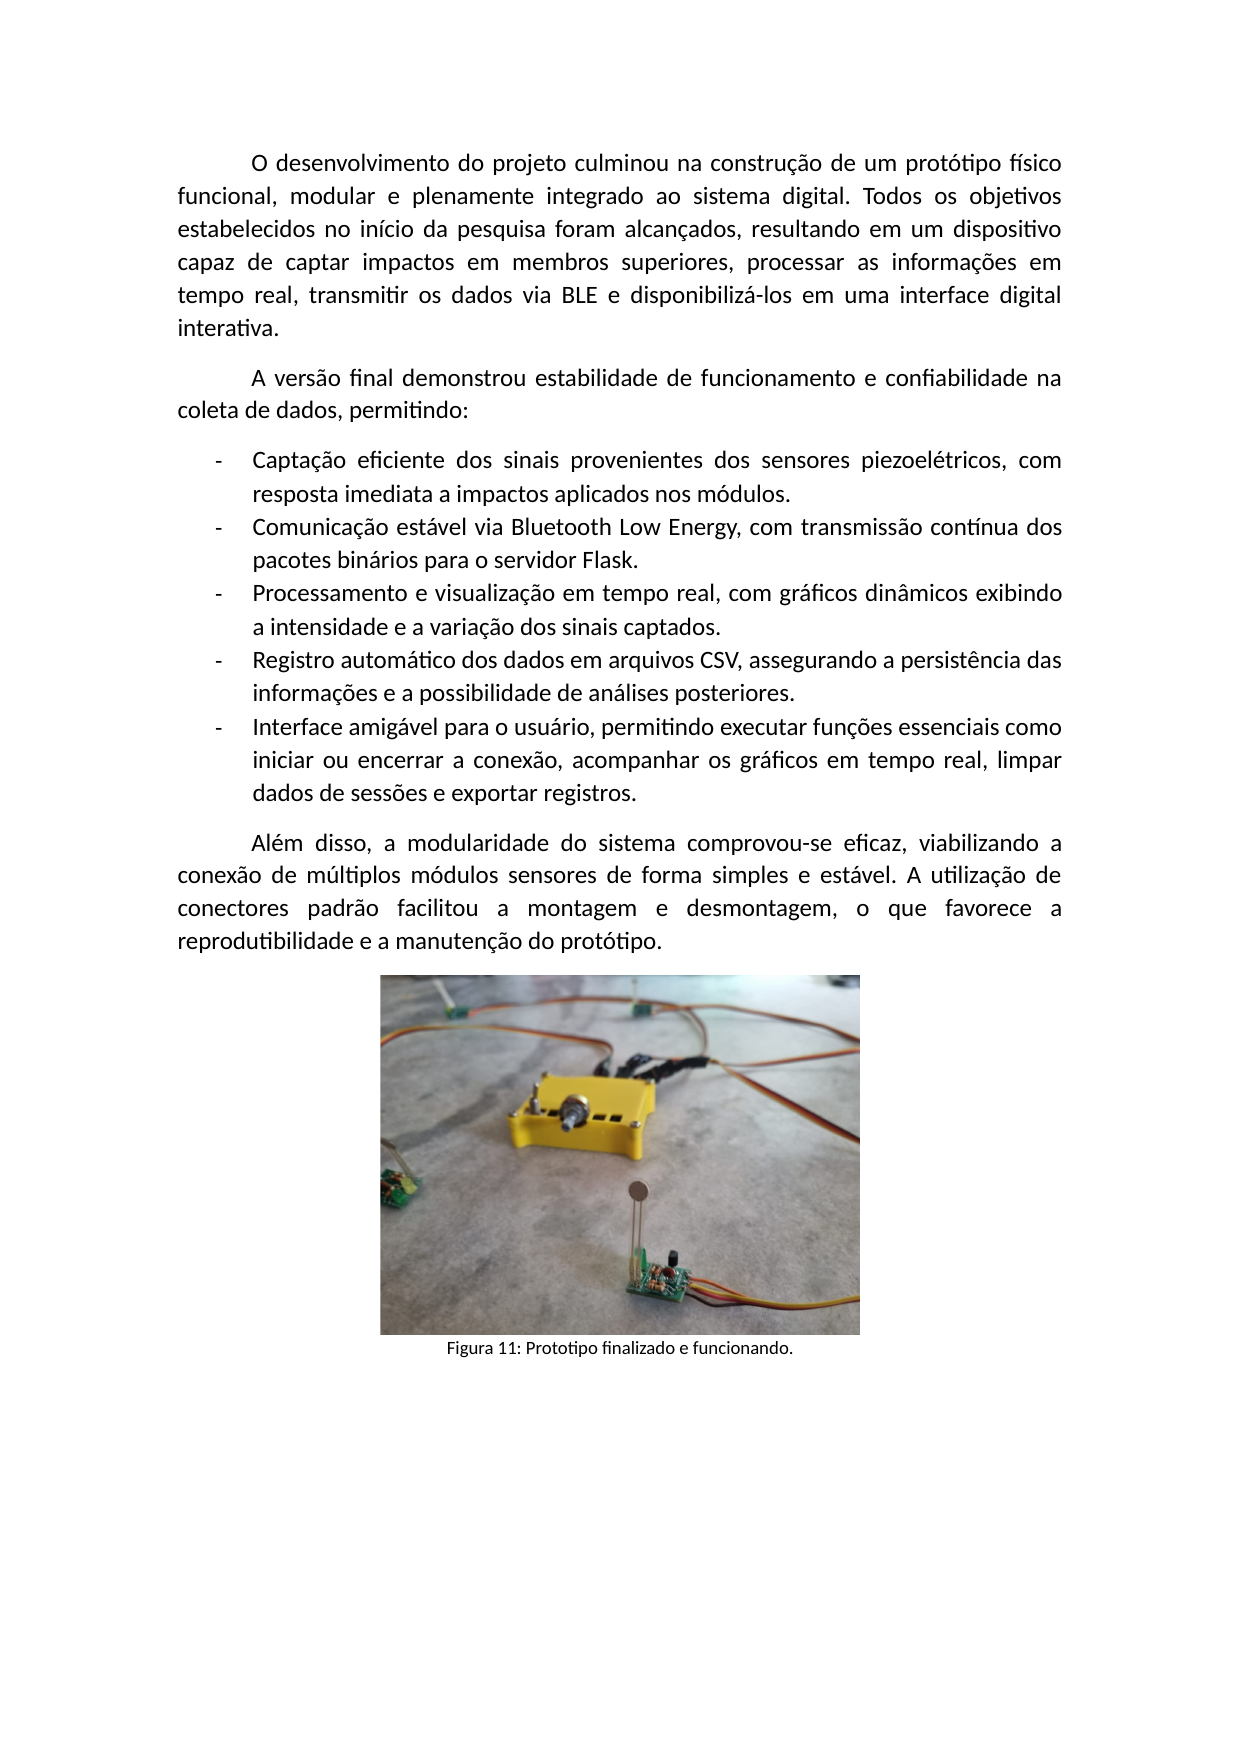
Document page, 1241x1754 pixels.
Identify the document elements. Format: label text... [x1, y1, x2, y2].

text Além disso, a modularidade do sistema comprovou-se eficaz, viabilizando a conexão de múltiplos módulos sensores de forma simples e estável. A utilização de conectores padrão facilitou a montagem e desmontagem, o que favorece a reprodutibilidade e a manutenção do protótipo. [177, 827, 1063, 956]
list Registro automático dos dados em arquivos CSV, assegurando a persistência das informações e a possibilidade de análises posteriores. [215, 644, 1063, 708]
list Processamento e visualização em tempo real, com gráficos dinâmicos exibindo a intensidade e a variação dos sinais captados. [215, 577, 1063, 642]
text O desenvolvimento do projeto culminou na construção de um protótipo físico funcional, modular e plenamente integrado ao sistema digital. Todos os objetivos estabelecidos no início da pesquisa foram alcançados, resultando em um dispositivo capaz de captar impactos em membros superiores, processar as informações em tempo real, transmitir os dados via BLE e disponibilizá-los em uma interface digital interativa. [177, 148, 1063, 343]
text A versão final demonstrou estabilidade de funcionamento e confiabilidade na coleta de dados, permitindo: [177, 362, 1063, 425]
list Comunicação estável via Bluetooth Low Energy, com transmissão contínua dos pacotes binários para o servidor Flask. [215, 511, 1063, 575]
text Figura 11: Prototipo finalizado e funcionando. [177, 975, 1063, 1359]
list Interface amigável para o usuário, permitindo executar funções essenciais como iniciar ou encerrar a conexão, acompanhar os gráficos em tempo real, limpar dados de sessões e exportar registros. [215, 711, 1063, 808]
list Captação eficiente dos sinais provenientes dos sensores piezoelétricos, com resposta imediata a impactos aplicados nos módulos. [215, 444, 1063, 508]
